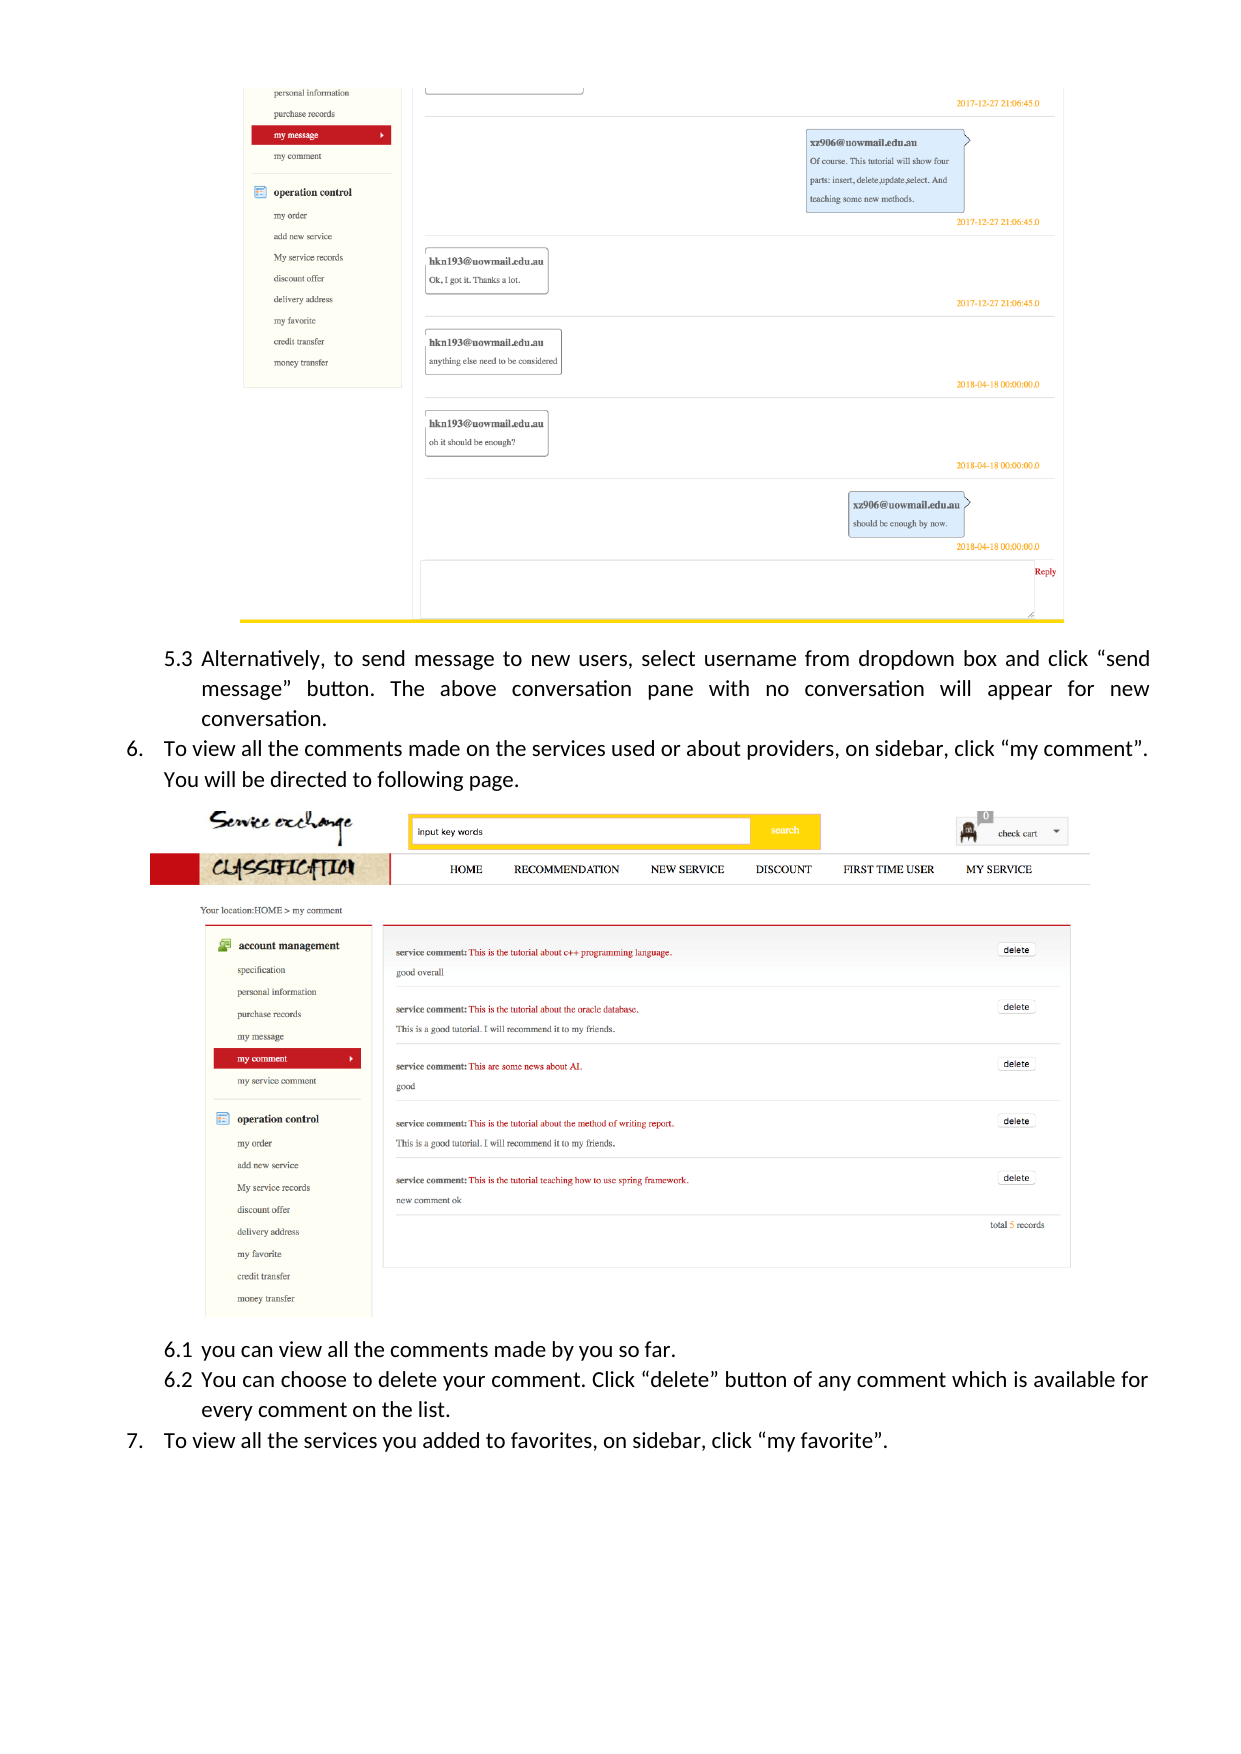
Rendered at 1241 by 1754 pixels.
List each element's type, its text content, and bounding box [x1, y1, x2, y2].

list you can view all the comments made by you so far. [164, 1335, 1152, 1363]
list To view all the services you added to favorites, on sidebar, click “my favorite”. [126, 1426, 1152, 1454]
picture [150, 811, 1090, 1317]
picture [240, 88, 1076, 626]
list You can choose to delete your comment. Click “delete” button of any comment which is available for every comment on the list. [164, 1365, 1152, 1424]
list To view all the comments made on the services used or about providers, on sidebar, click “my comment”. You will be directed to following page. [126, 734, 1152, 793]
list Alternatively, to send message to new users, select username from dropdown box and click “send message” button. The above conversation pane with no conversation will appear for new conversation. [164, 644, 1152, 732]
